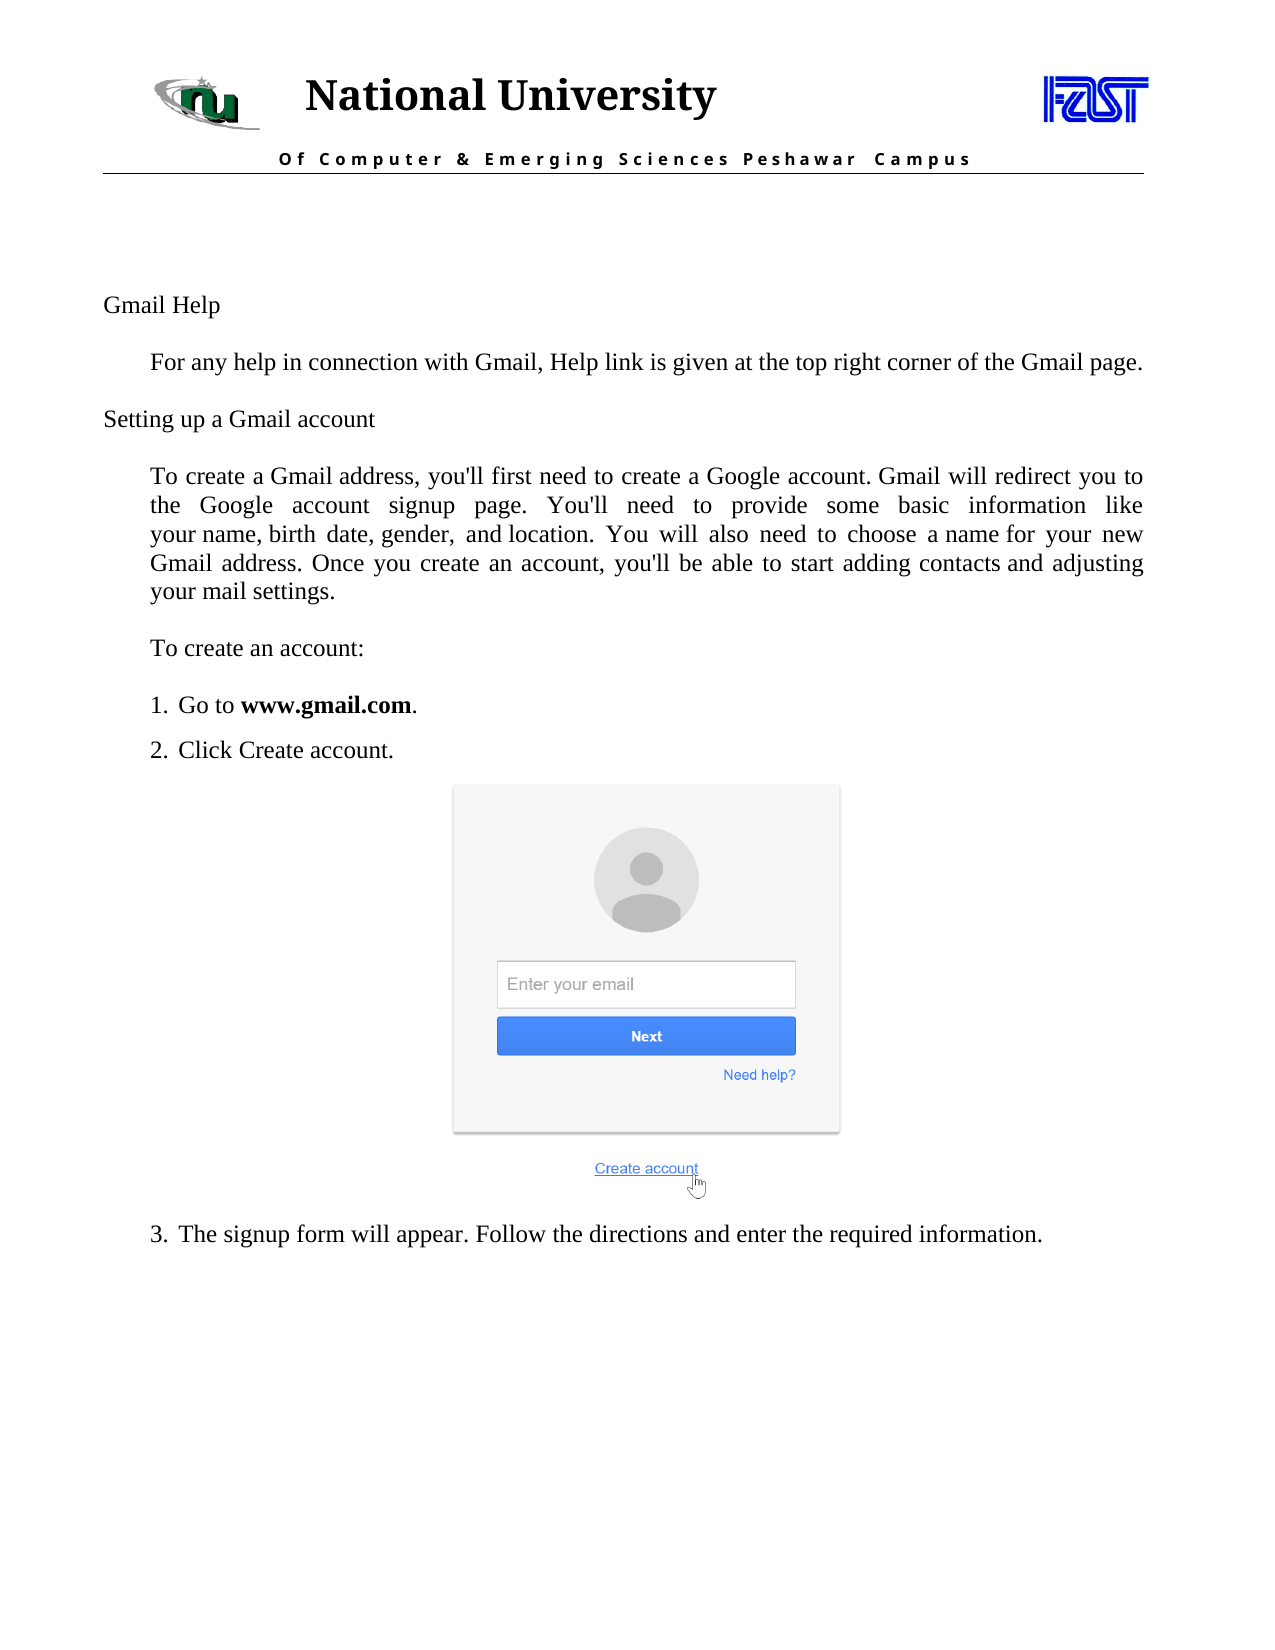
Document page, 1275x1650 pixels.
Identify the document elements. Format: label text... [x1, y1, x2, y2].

list Click Create account. [150, 735, 1144, 763]
picture [1036, 75, 1152, 124]
text To create a Gmail address, you'll first need to create a Google account. Gmail will redirect you to the Google account signup page. You'll need to provide some basic information like your name, birth date, gender, and location. You will also need to choose a name for your new Gmail address. Once you create an account, you'll be able to start adding contacts and adjusting your mail settings. [150, 461, 1144, 605]
text Setting up a Gmail account [103, 404, 1144, 433]
text Gmail Help [103, 290, 1144, 319]
list Go to www.gmail.com. [150, 690, 1144, 719]
list The signup form will appear. Follow the directions and enter the required information. [150, 1219, 1144, 1247]
picture [446, 779, 847, 1204]
text For any help in connection with Gmail, Help link is given at the top right corner of the Gmail page. [150, 347, 1144, 376]
text To create an account: [150, 633, 1144, 662]
picture [153, 68, 260, 130]
